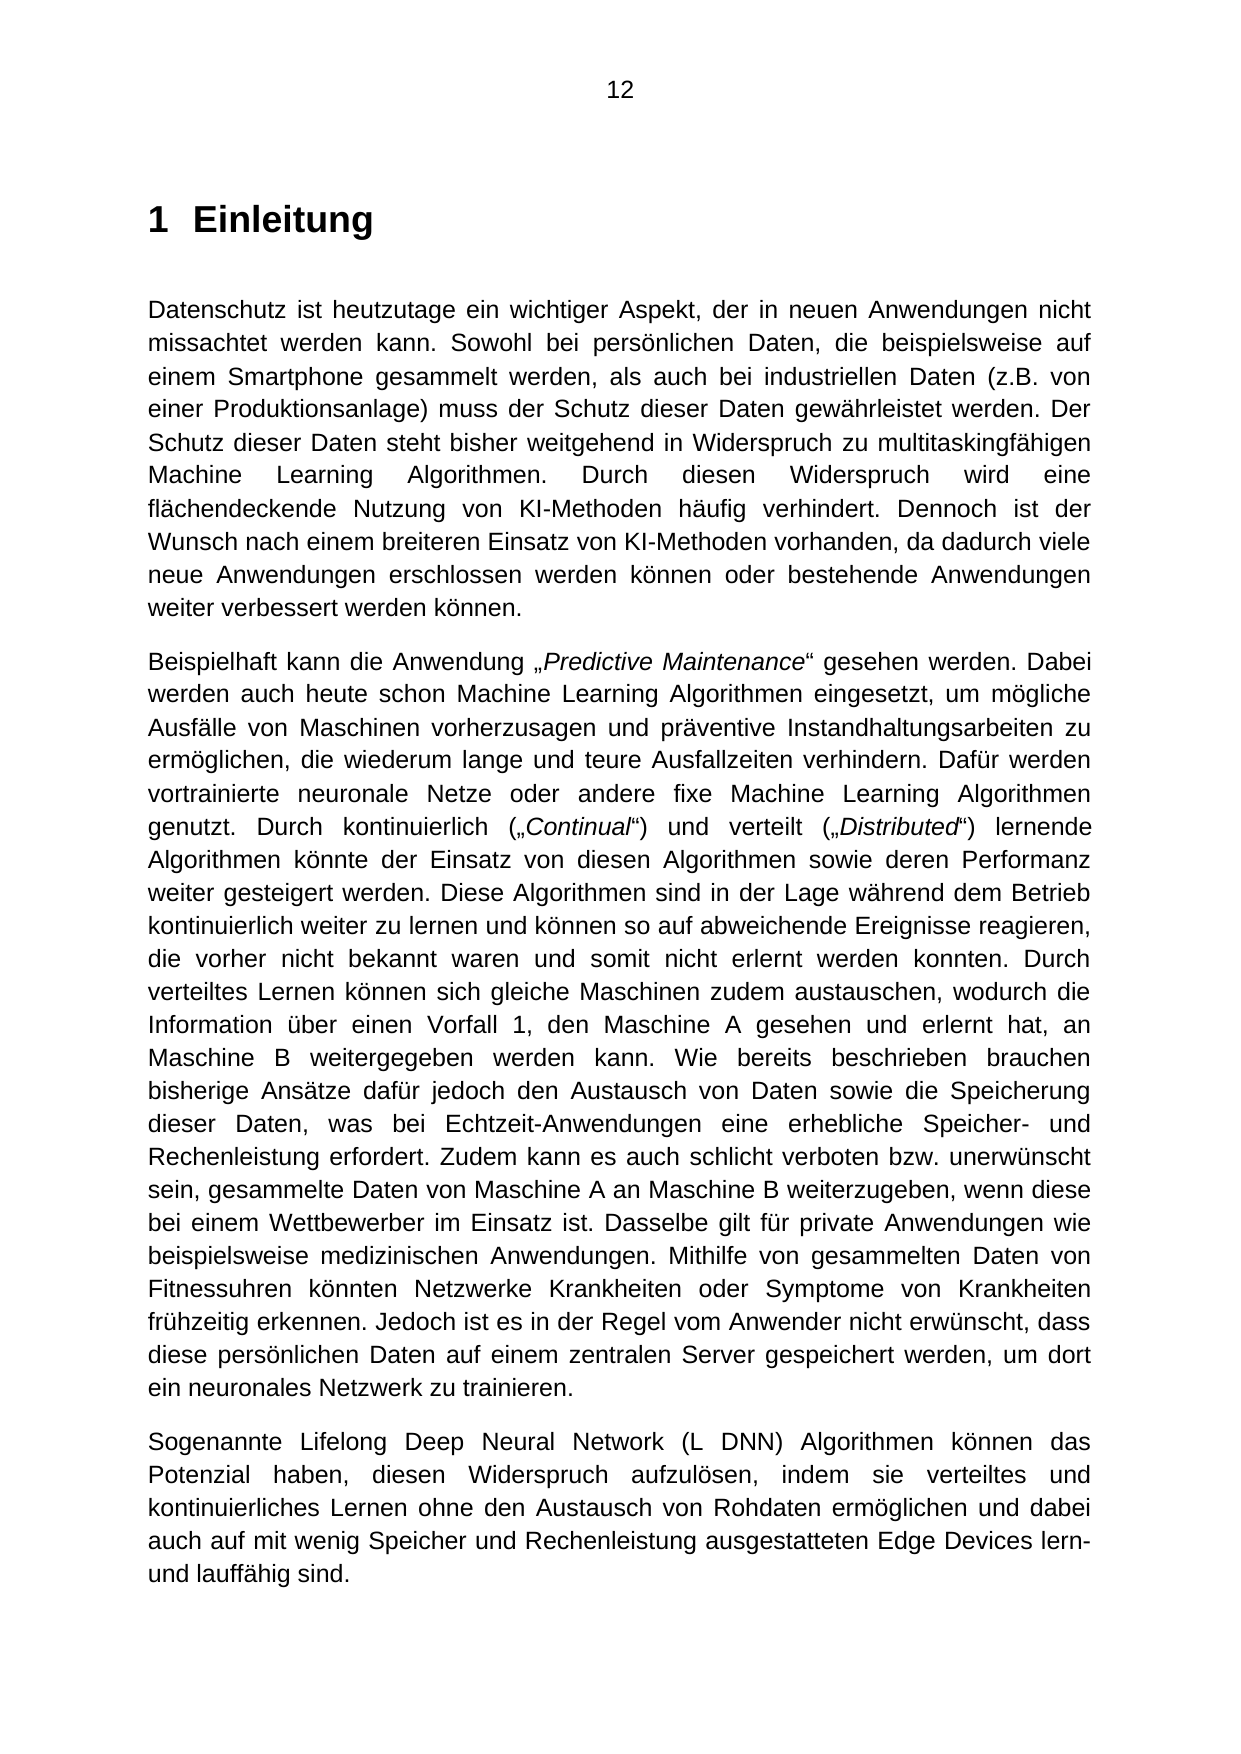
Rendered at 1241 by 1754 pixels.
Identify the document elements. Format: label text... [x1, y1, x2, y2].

text Datenschutz ist heutzutage ein wichtiger Aspekt, der in neuen Anwendungen nicht missachtet werden kann. Sowohl bei persönlichen Daten, die beispielsweise auf einem Smartphone gesammelt werden, als auch bei industriellen Daten (z.B. von einer Produktionsanlage) muss der Schutz dieser Daten gewährleistet werden. Der Schutz dieser Daten steht bisher weitgehend in Widerspruch zu multitaskingfähigen Machine Learning Algorithmen. Durch diesen Widerspruch wird eine flächendeckende Nutzung von KI-Methoden häufig verhindert. Dennoch ist der Wunsch nach einem breiteren Einsatz von KI-Methoden vorhanden, da dadurch viele neue Anwendungen erschlossen werden können oder bestehende Anwendungen weiter verbessert werden können. [148, 295, 1092, 621]
text Sogenannte Lifelong Deep Neural Network (L DNN) Algorithmen können das Potenzial haben, diesen Widerspruch aufzulösen, indem sie verteiltes und kontinuierliches Lernen ohne den Austausch von Rohdaten ermöglichen und dabei auch auf mit wenig Speicher und Rechenleistung ausgestatteten Edge Devices lern- und lauffähig sind. [148, 1427, 1092, 1588]
text Beispielhaft kann die Anwendung „Predictive Maintenance“ gesehen werden. Dabei werden auch heute schon Machine Learning Algorithmen eingesetzt, um mögliche Ausfälle von Maschinen vorherzusagen und präventive Instandhaltungsarbeiten zu ermöglichen, die wiederum lange und teure Ausfallzeiten verhindern. Dafür werden vortrainierte neuronale Netze oder andere fixe Machine Learning Algorithmen genutzt. Durch kontinuierlich („Continual“) und verteilt („Distributed“) lernende Algorithmen könnte der Einsatz von diesen Algorithmen sowie deren Performanz weiter gesteigert werden. Diese Algorithmen sind in der Lage während dem Betrieb kontinuierlich weiter zu lernen und können so auf abweichende Ereignisse reagieren, die vorher nicht bekannt waren und somit nicht erlernt werden konnten. Durch verteiltes Lernen können sich gleiche Maschinen zudem austauschen, wodurch die Information über einen Vorfall 1, den Maschine A gesehen und erlernt hat, an Maschine B weitergegeben werden kann. Wie bereits beschrieben brauchen bisherige Ansätze dafür jedoch den Austausch von Daten sowie die Speicherung dieser Daten, was bei Echtzeit-Anwendungen eine erhebliche Speicher- und Rechenleistung erfordert. Zudem kann es auch schlicht verboten bzw. unerwünscht sein, gesammelte Daten von Maschine A an Maschine B weiterzugeben, wenn diese bei einem Wettbewerber im Einsatz ist. Dasselbe gilt für private Anwendungen wie beispielsweise medizinischen Anwendungen. Mithilfe von gesammelten Daten von Fitnessuhren könnten Netzwerke Krankheiten oder Symptome von Krankheiten frühzeitig erkennen. Jedoch ist es in der Regel vom Anwender nicht erwünscht, dass diese persönlichen Daten auf einem zentralen Server gespeichert werden, um dort ein neuronales Netzwerk zu trainieren. [148, 646, 1092, 1402]
subtitle Einleitung [148, 198, 1092, 241]
